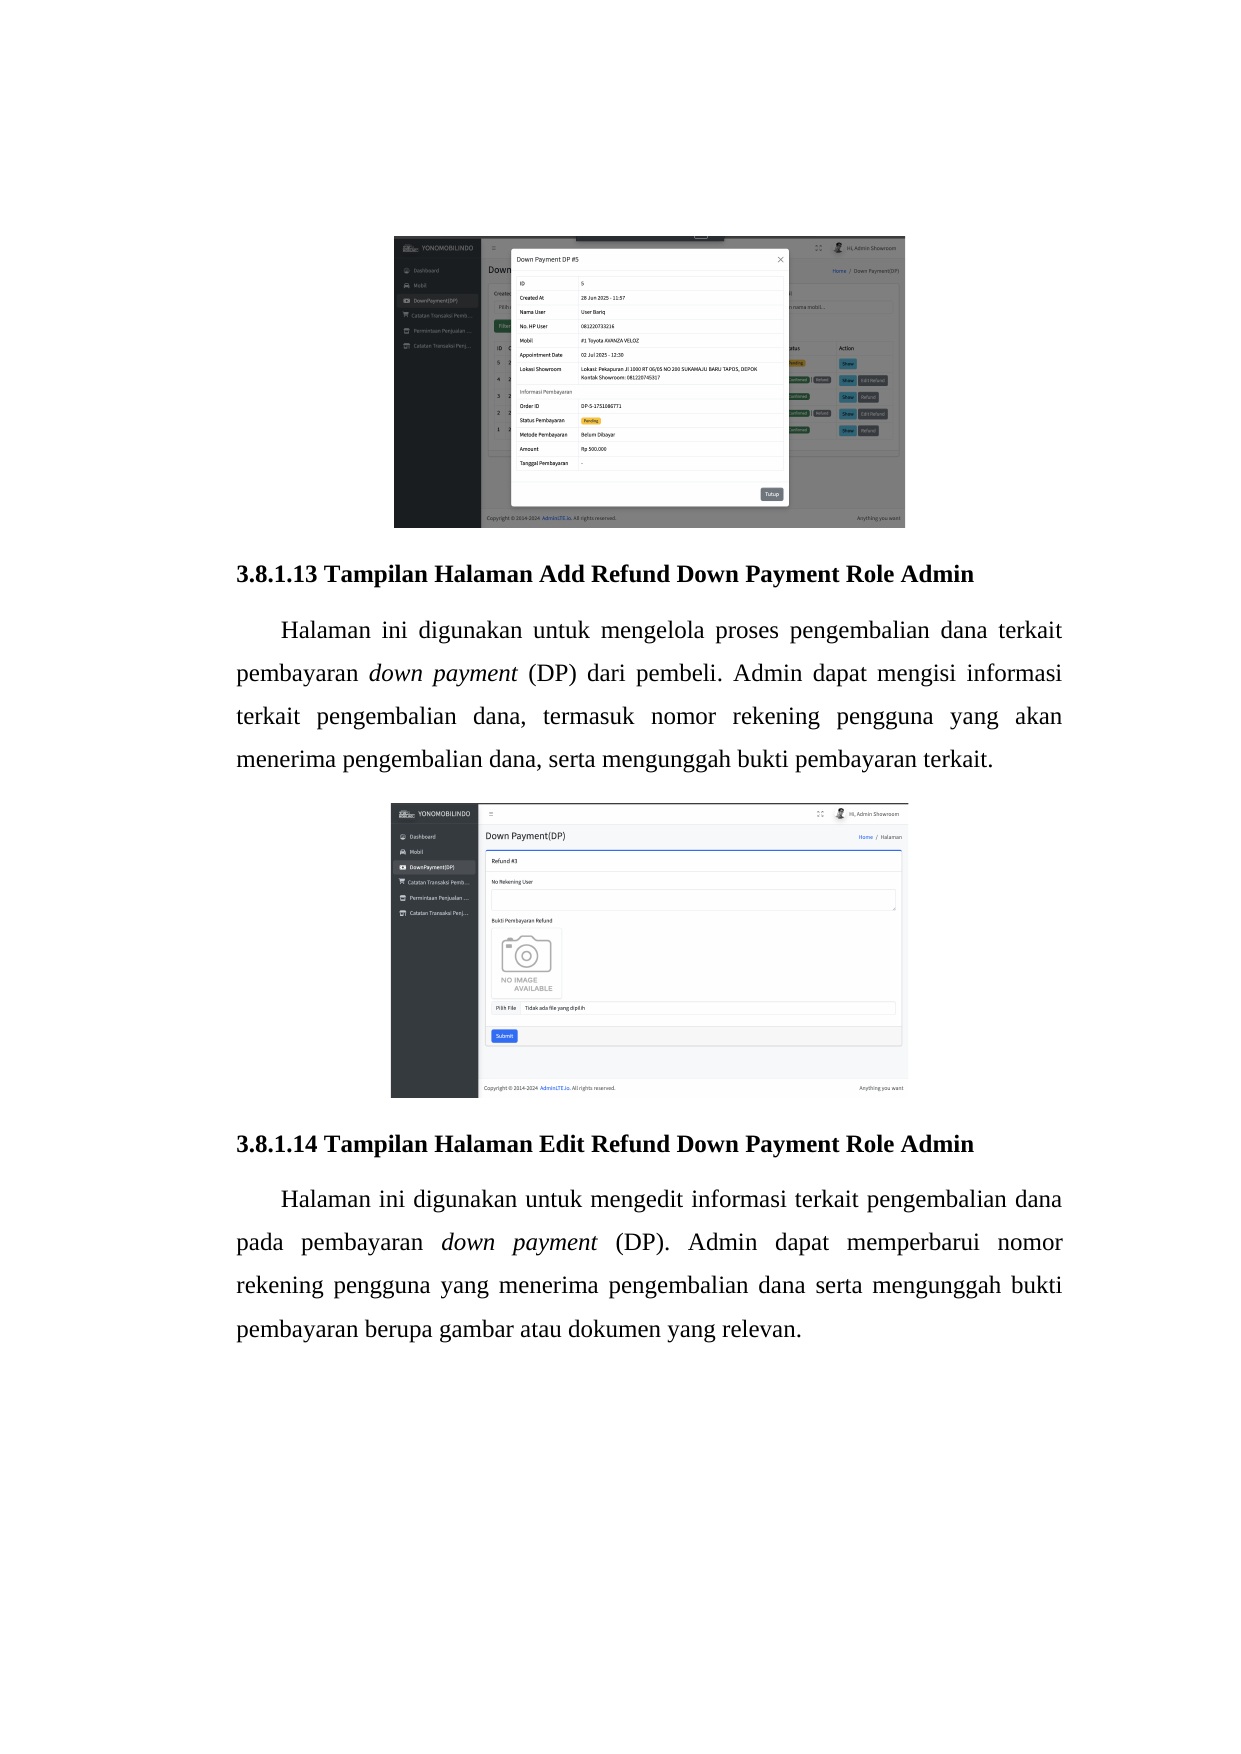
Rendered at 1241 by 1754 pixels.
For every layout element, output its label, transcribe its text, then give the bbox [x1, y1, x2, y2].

subtitle 3.8.1.13 Tampilan Halaman Add Refund Down Payment Role Admin [236, 559, 1063, 588]
picture [390, 803, 909, 1098]
picture [394, 236, 906, 528]
text Halaman ini digunakan untuk mengedit informasi terkait pengembalian dana pada pembayaran down payment (DP). Admin dapat memperbarui nomor rekening pengguna yang menerima pengembalian dana serta mengunggah bukti pembayaran berupa gambar atau dokumen yang relevan. [236, 1184, 1063, 1342]
text Halaman ini digunakan untuk mengelola proses pengembalian dana terkait pembayaran down payment (DP) dari pembeli. Admin dapat mengisi informasi terkait pengembalian dana, termasuk nomor rekening pengguna yang akan menerima pengembalian dana, serta mengunggah bukti pembayaran terkait. [236, 615, 1063, 773]
subtitle 3.8.1.14 Tampilan Halaman Edit Refund Down Payment Role Admin [236, 1129, 1063, 1157]
